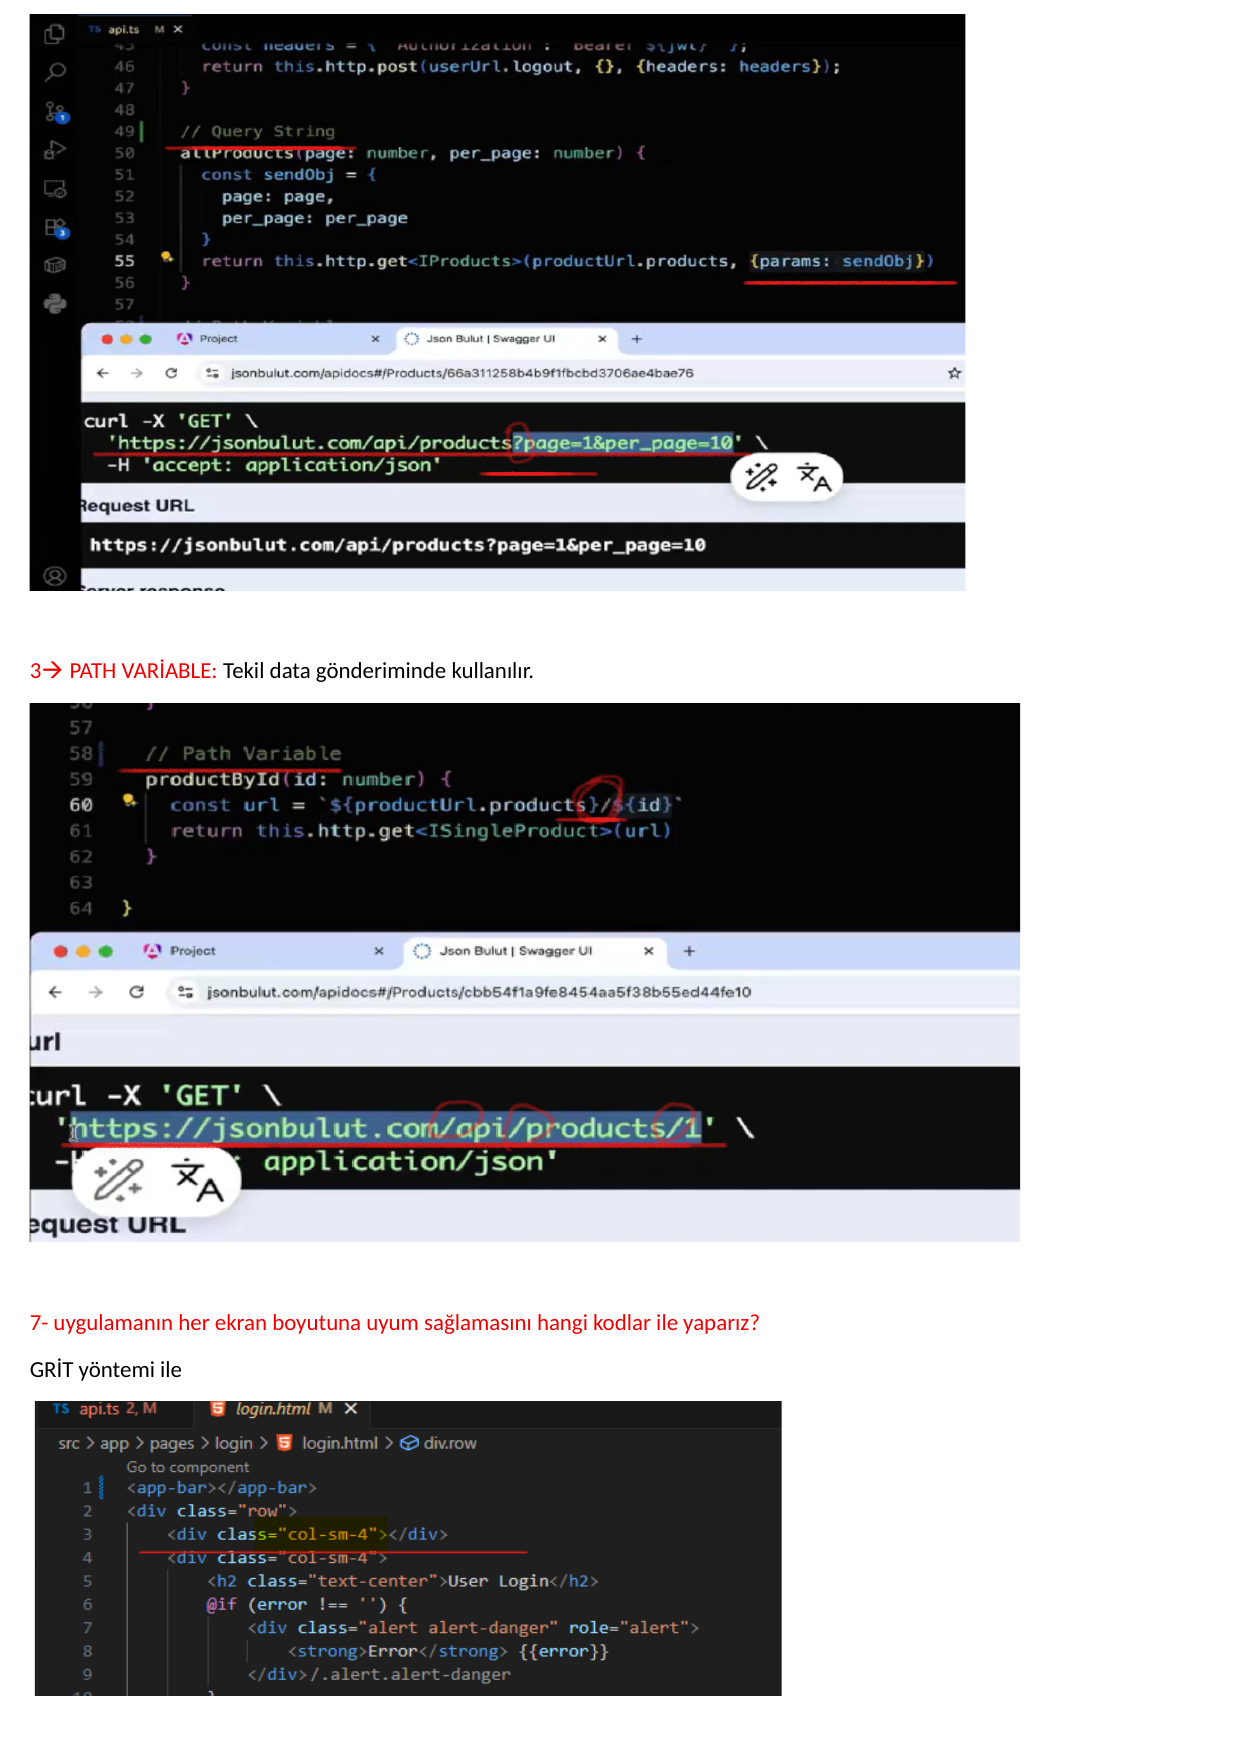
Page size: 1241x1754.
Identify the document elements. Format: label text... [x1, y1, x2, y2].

text 3 PATH VARİABLE: Tekil data gönderiminde kullanılır. [29, 656, 1196, 684]
picture [29, 14, 966, 591]
picture [29, 703, 1021, 1242]
text GRİT yöntemi ile [29, 1355, 1196, 1383]
picture [34, 1401, 782, 1696]
text 7- uygulamanın her ekran boyutuna uyum sağlamasını hangi kodlar ile yaparız? [29, 1308, 1196, 1336]
